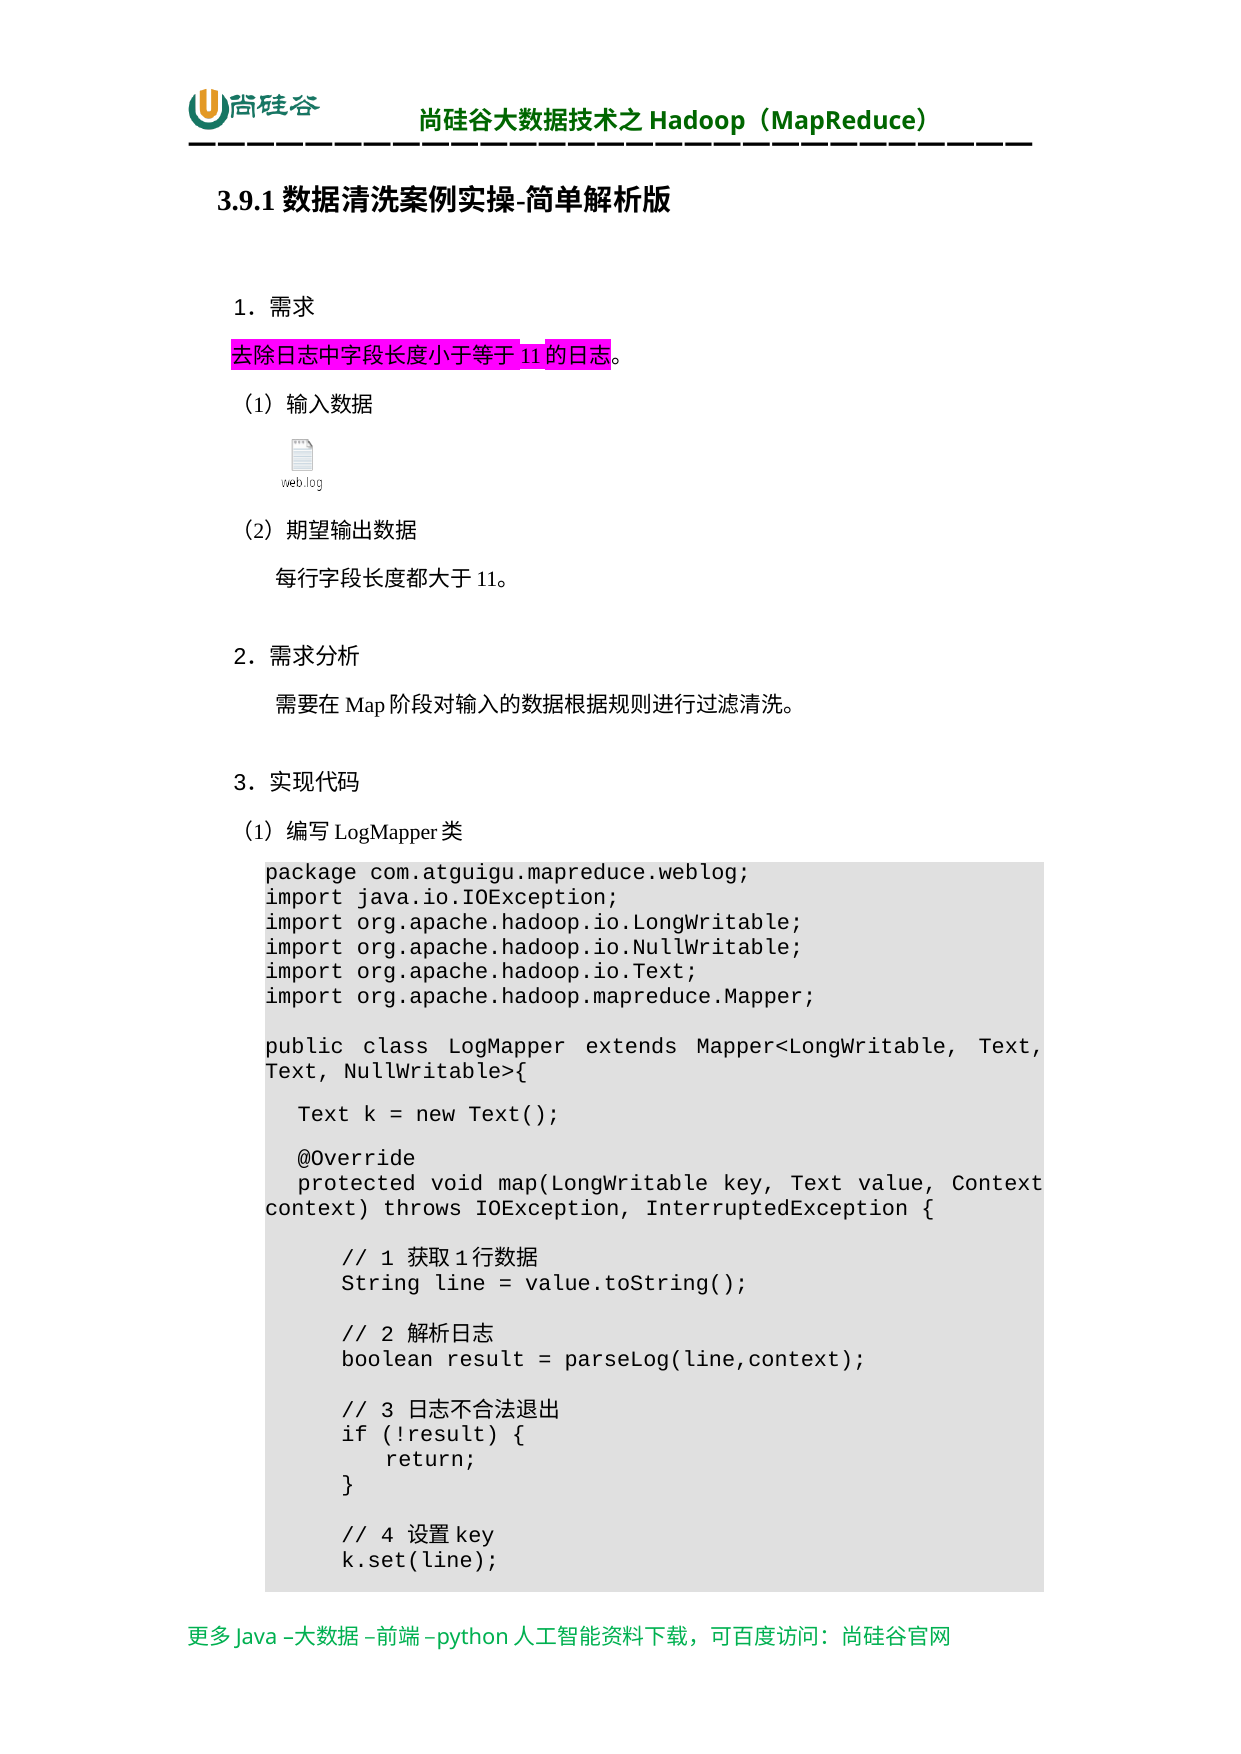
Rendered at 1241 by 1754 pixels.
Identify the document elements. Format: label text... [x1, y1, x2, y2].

text （2）期望输出数据 [187, 512, 1053, 545]
text （1）编写LogMapper类 [187, 813, 1053, 846]
text （1）输入数据 [187, 386, 1053, 419]
text 去除日志中字段长度小于等于11的日志。 [231, 338, 1053, 371]
text 需要在Map阶段对输入的数据根据规则进行过滤清洗。 [187, 687, 1053, 719]
text 每行字段长度都大于11。 [231, 561, 1053, 593]
text 1．需求 [187, 273, 1053, 338]
text 2．需求分析 [187, 622, 1053, 687]
subtitle 3.9.1 数据清洗案例实操-简单解析版 [187, 165, 1053, 230]
text 3．实现代码 [187, 748, 1053, 813]
